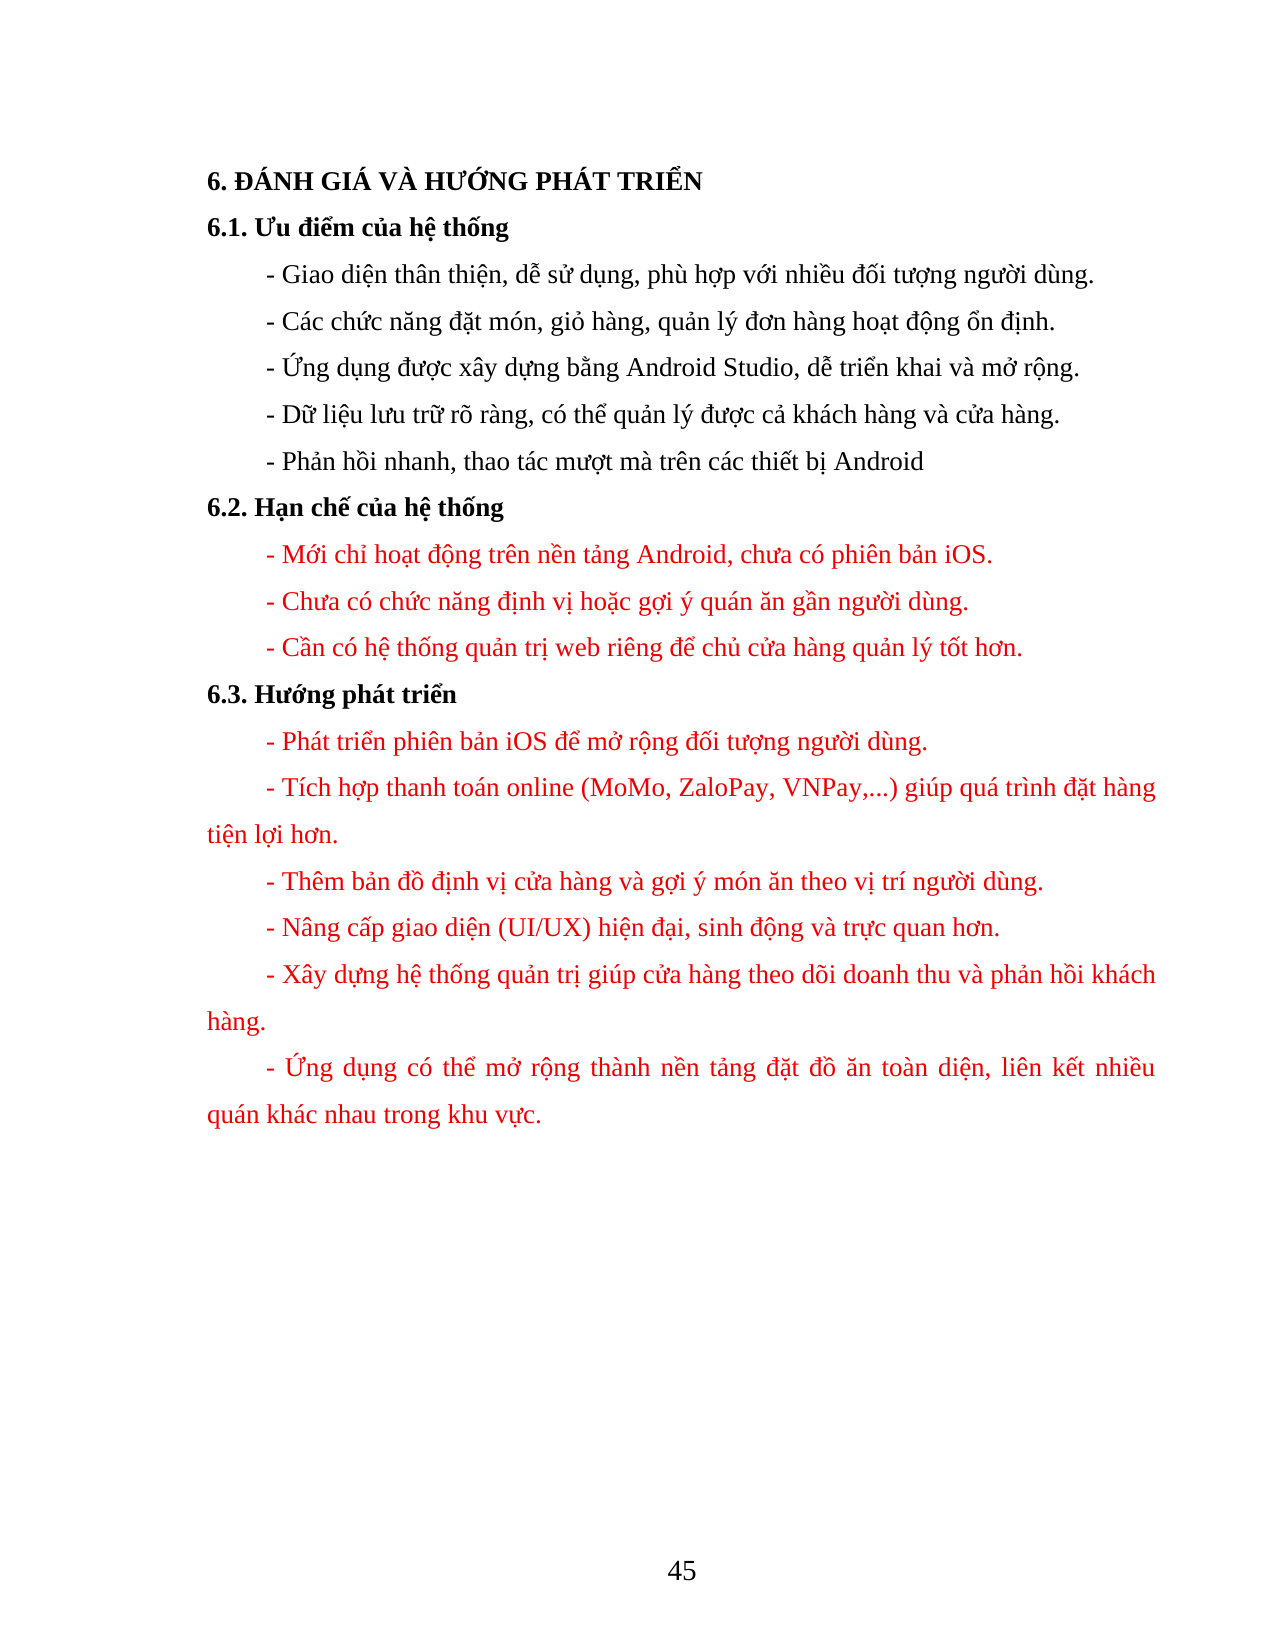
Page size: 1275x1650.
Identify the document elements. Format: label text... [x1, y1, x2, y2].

text - Dữ liệu lưu trữ rõ ràng, có thể quản lý được cả khách hàng và cửa hàng. [207, 398, 1157, 429]
text - Ứng dụng được xây dựng bằng Android Studio, dễ triển khai và mở rộng. [207, 351, 1157, 383]
text - Mới chỉ hoạt động trên nền tảng Android, chưa có phiên bản iOS. [207, 538, 1157, 569]
text - Nâng cấp giao diện (UI/UX) hiện đại, sinh động và trực quan hơn. [207, 911, 1157, 943]
text - Thêm bản đồ định vị cửa hàng và gợi ý món ăn theo vị trí người dùng. [207, 865, 1157, 896]
text - Cần có hệ thống quản trị web riêng để chủ cửa hàng quản lý tốt hơn. [207, 631, 1157, 663]
text - Phản hồi nhanh, thao tác mượt mà trên các thiết bị Android [207, 445, 1157, 476]
text - Xây dựng hệ thống quản trị giúp cửa hàng theo dõi doanh thu và phản hồi khách hàng. [207, 958, 1157, 1036]
text - Ứng dụng có thể mở rộng thành nền tảng đặt đồ ăn toàn diện, liên kết nhiều quán khác nhau trong khu vực. [207, 1051, 1157, 1129]
text - Giao diện thân thiện, dễ sử dụng, phù hợp với nhiều đối tượng người dùng. [207, 258, 1157, 289]
text - Phát triển phiên bản iOS để mở rộng đối tượng người dùng. [207, 725, 1157, 756]
subtitle 6. ĐÁNH GIÁ VÀ HƯỚNG PHÁT TRIỂN [207, 165, 1157, 196]
text - Chưa có chức năng định vị hoặc gợi ý quán ăn gần người dùng. [207, 585, 1157, 616]
subtitle 6.3. Hướng phát triển [207, 678, 1157, 709]
text - Tích hợp thanh toán online (MoMo, ZaloPay, VNPay,...) giúp quá trình đặt hàng tiện lợi hơn. [207, 771, 1157, 849]
subtitle 6.2. Hạn chế của hệ thống [207, 491, 1157, 523]
subtitle 6.1. Ưu điểm của hệ thống [207, 211, 1157, 243]
text - Các chức năng đặt món, giỏ hàng, quản lý đơn hàng hoạt động ổn định. [207, 305, 1157, 336]
